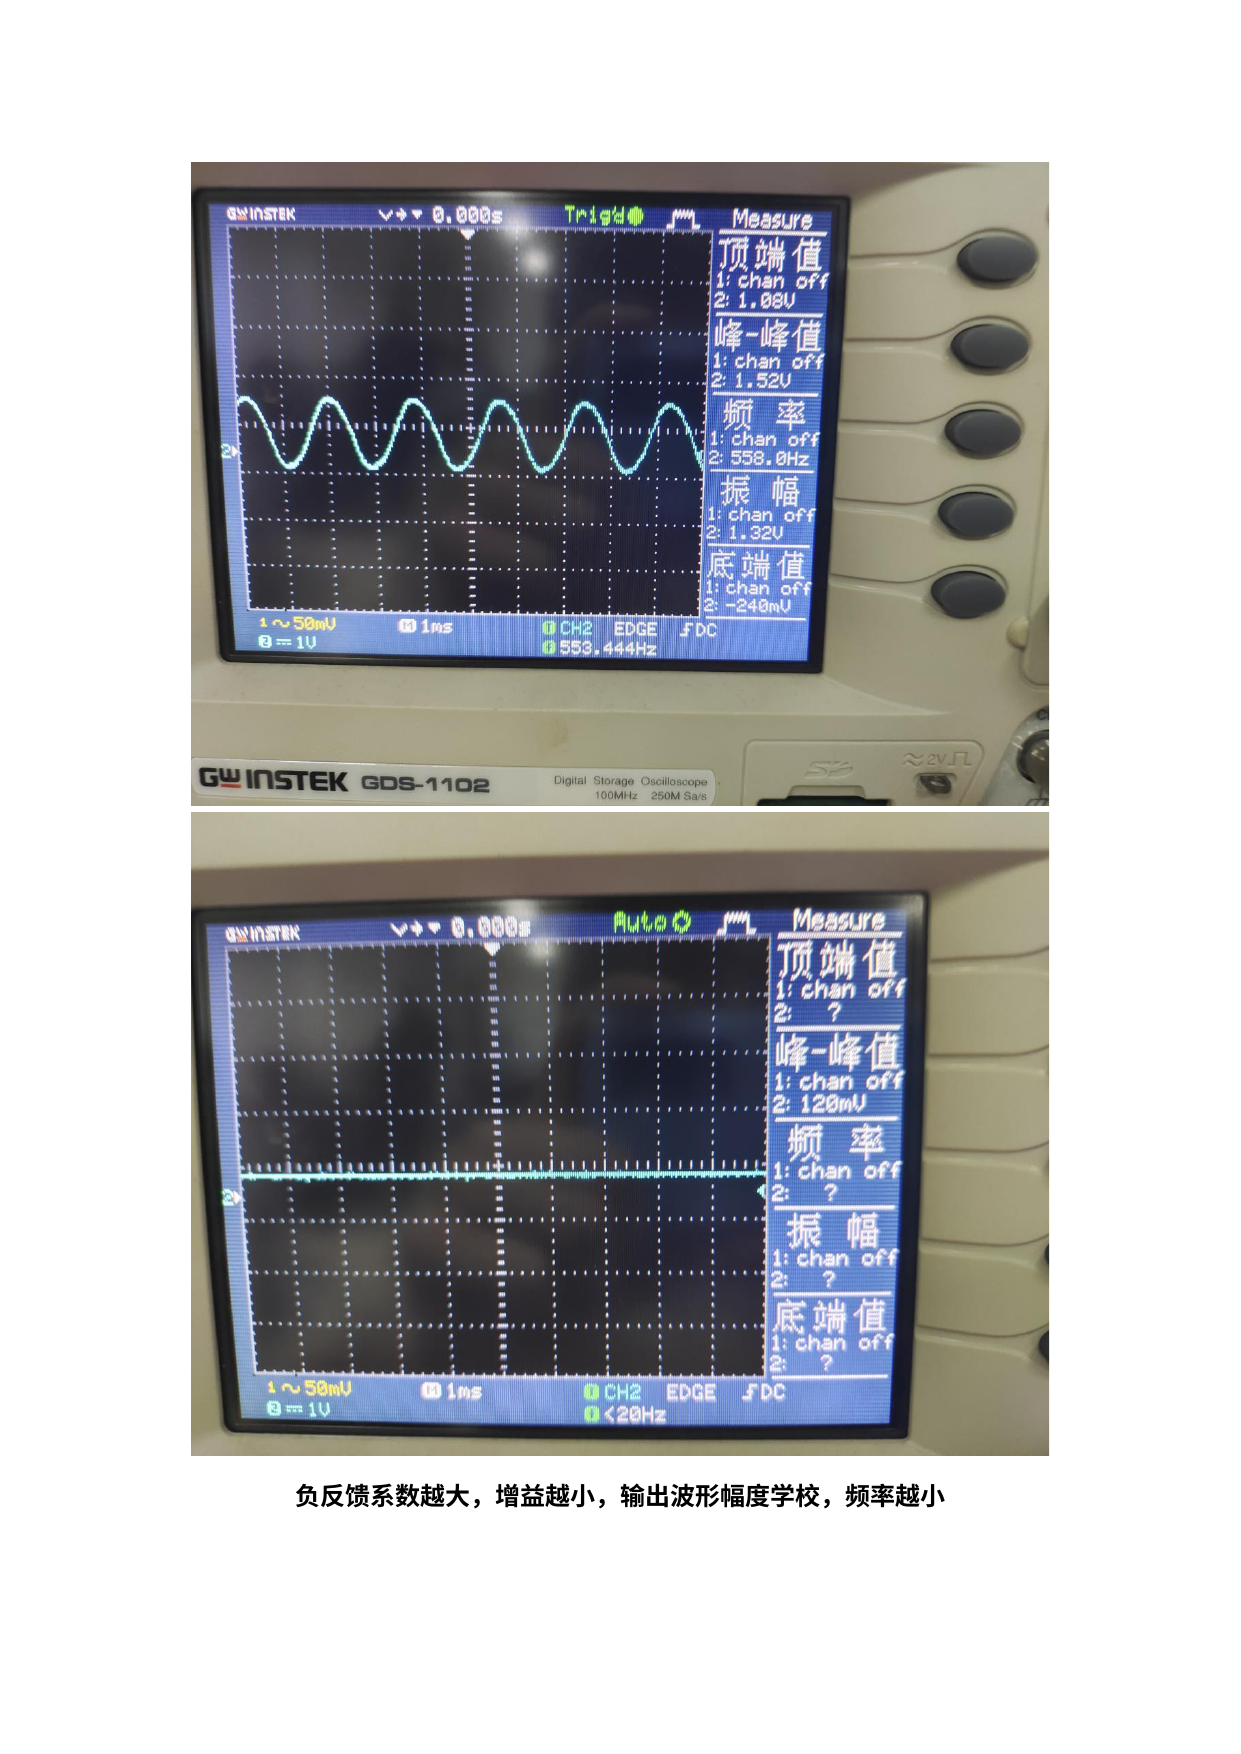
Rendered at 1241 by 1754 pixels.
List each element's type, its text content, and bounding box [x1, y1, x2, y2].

text 负反馈系数越大，增益越小，输出波形幅度学校，频率越小 [187, 1462, 1053, 1527]
picture [191, 162, 1050, 806]
picture [191, 812, 1050, 1456]
